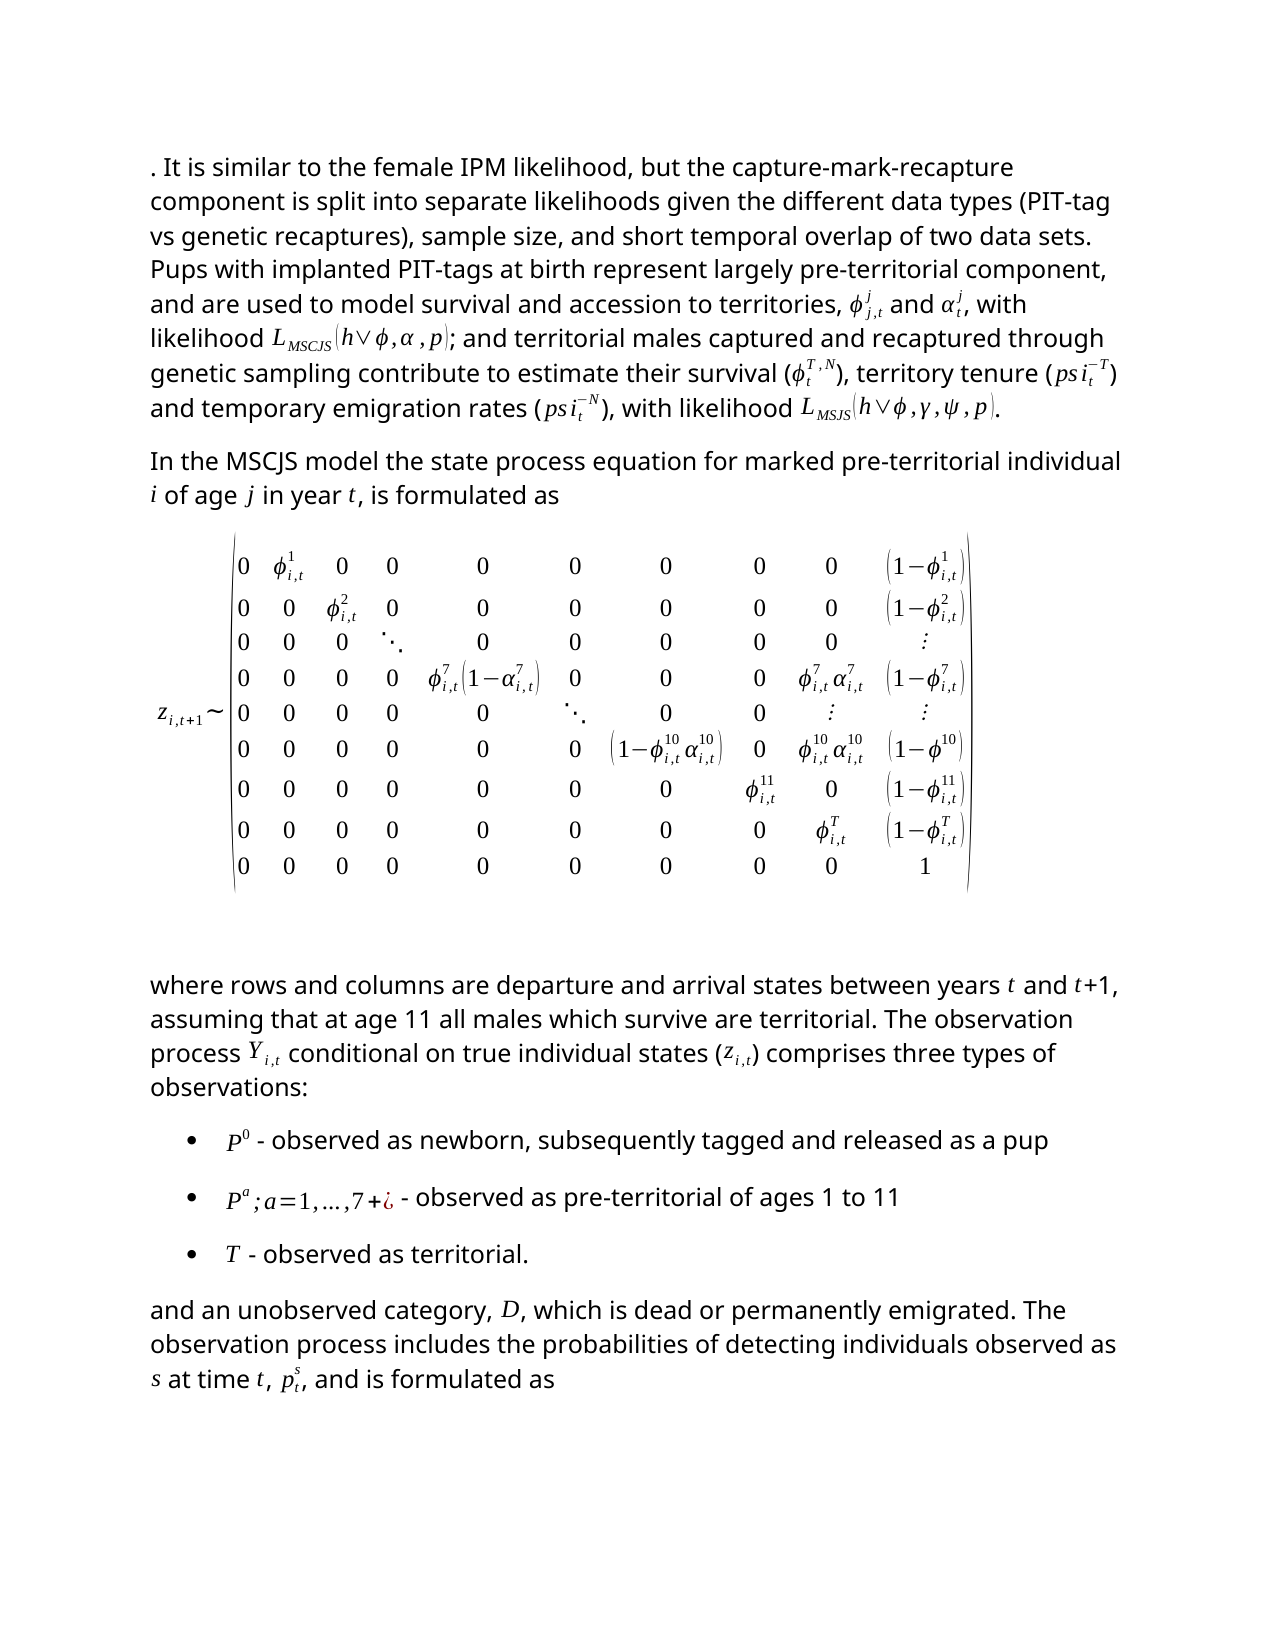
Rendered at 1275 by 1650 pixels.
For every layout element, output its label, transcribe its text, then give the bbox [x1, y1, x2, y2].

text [150, 150, 1125, 425]
list - observed as territorial. [187, 1237, 1125, 1272]
text and an unobserved category, , which is dead or permanently emigrated. The observation process includes the probabilities of detecting individuals observed as at time , , and is formulated as [150, 1293, 1125, 1396]
text In the MSCJS model the state process equation for marked pre-territorial individual of age in year , is formulated as [150, 444, 1125, 512]
list - observed as newborn, subsequently tagged and released as a pup [187, 1123, 1125, 1159]
text where rows and columns are departure and arrival states between years and +1, assuming that at age 11 all males which survive are territorial. The observation process conditional on true individual states () comprises three types of observations: [150, 968, 1125, 1104]
list - observed as pre-territorial of ages 1 to 11 [187, 1180, 1125, 1216]
